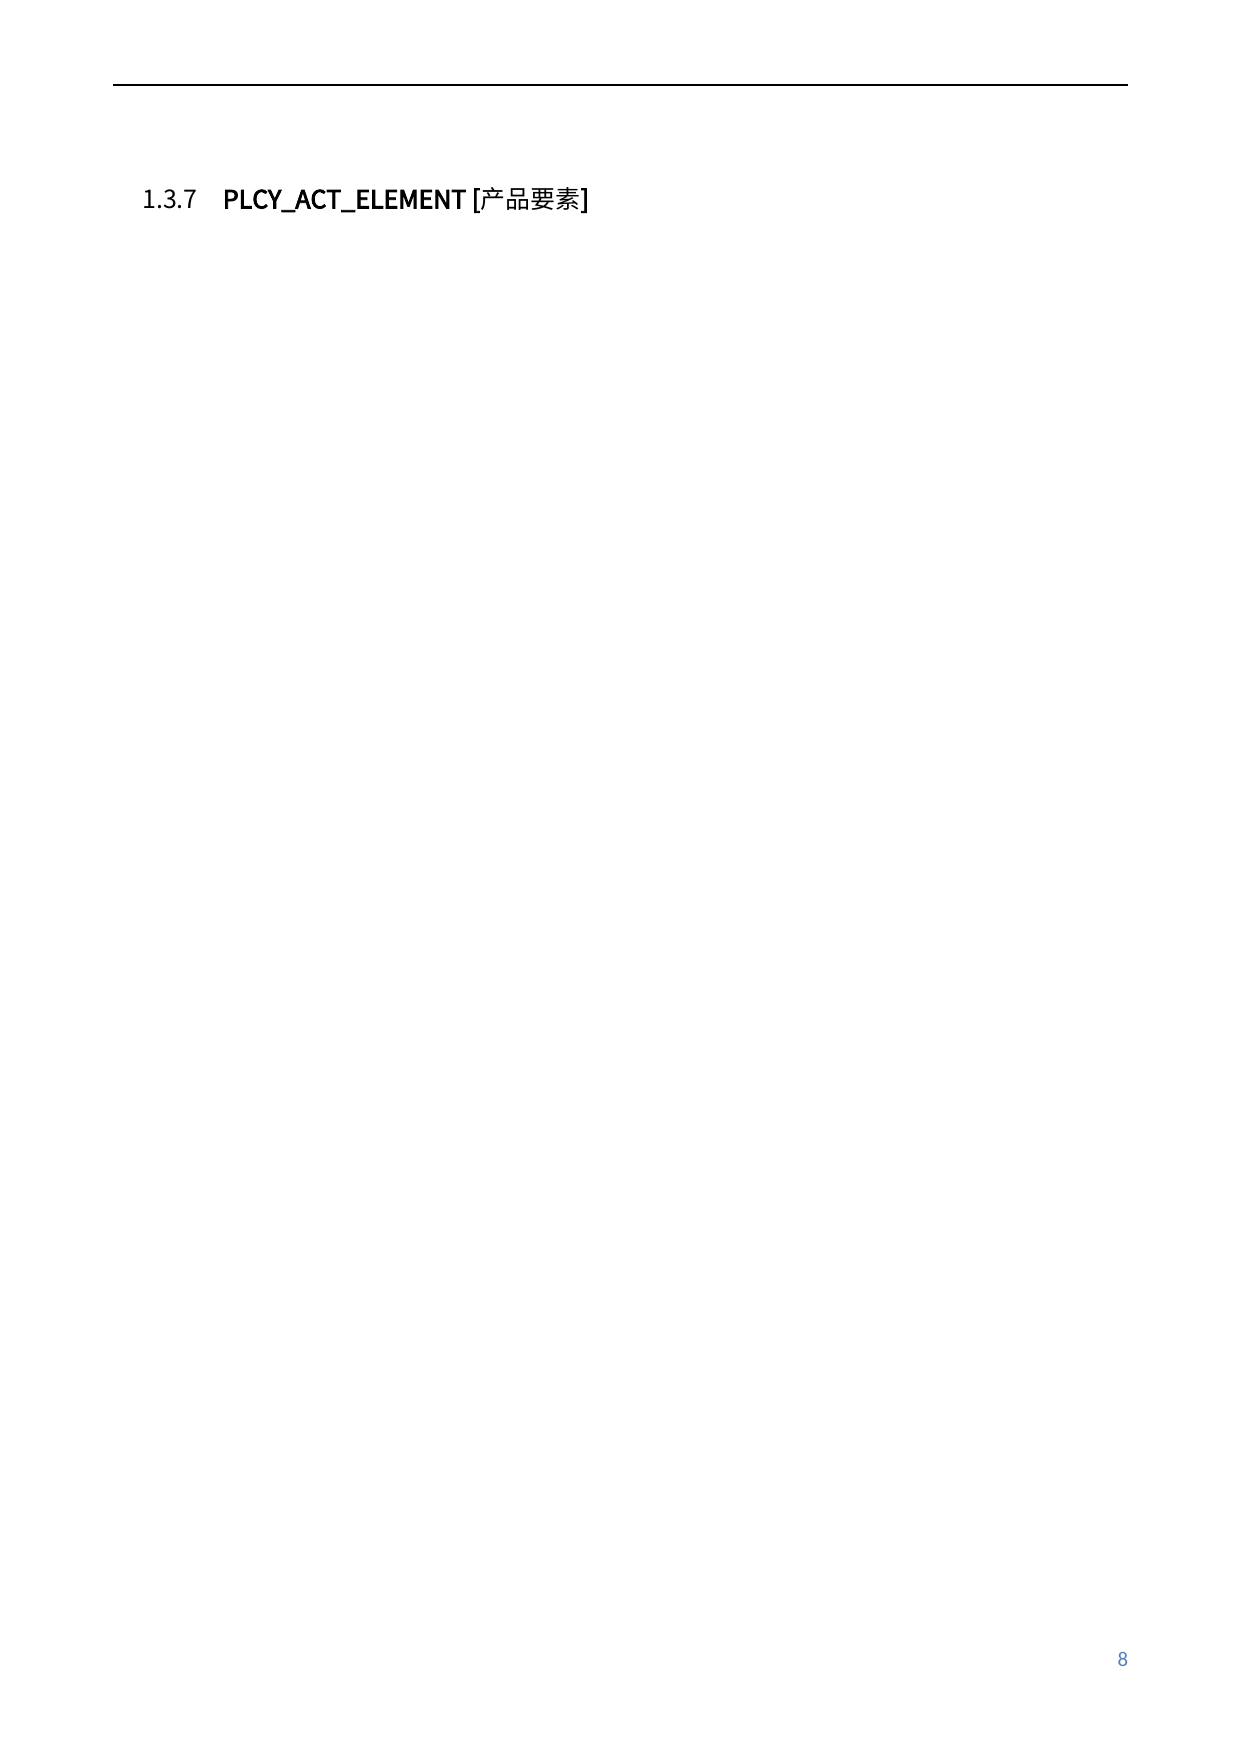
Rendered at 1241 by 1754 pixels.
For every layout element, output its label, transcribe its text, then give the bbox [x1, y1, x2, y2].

subtitle PLCY_ACT_ELEMENT [产品要素] [142, 164, 1128, 232]
